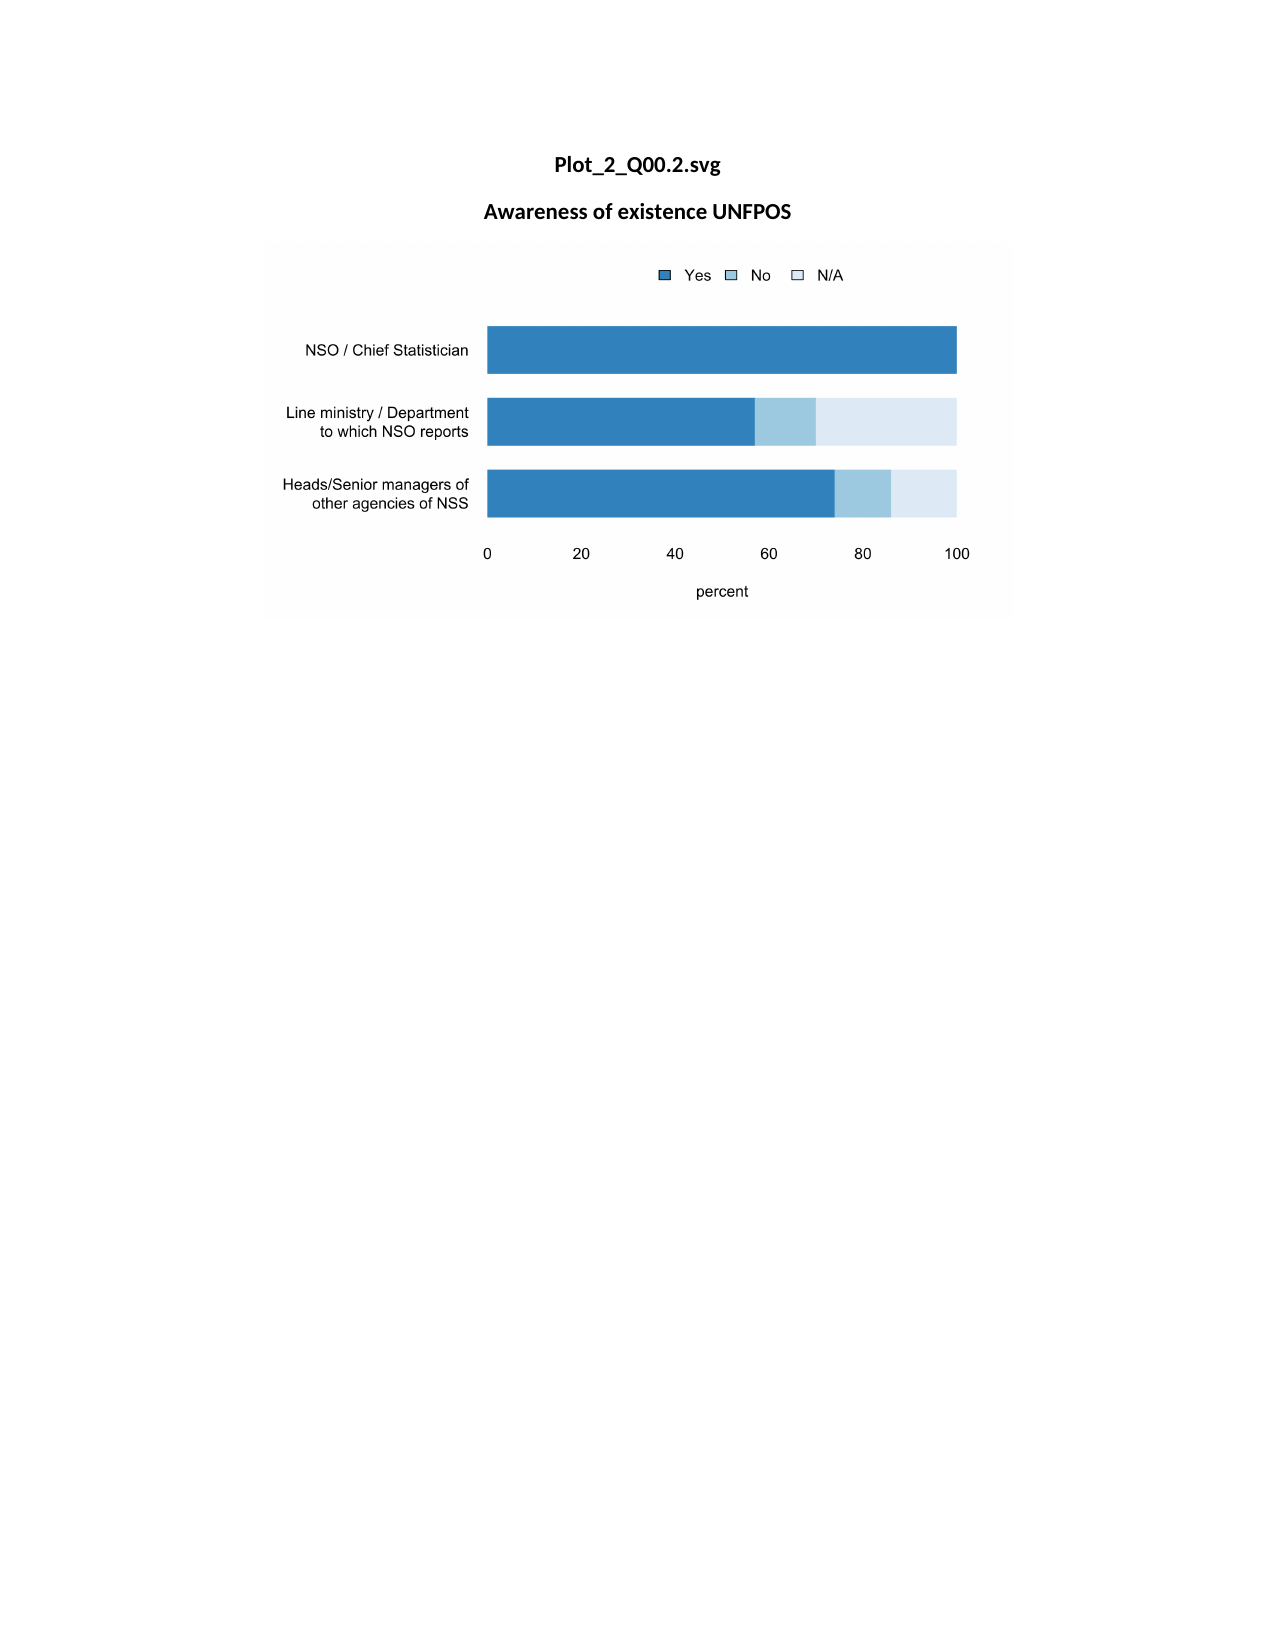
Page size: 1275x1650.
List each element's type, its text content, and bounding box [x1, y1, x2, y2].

text Plot_2_Q00.2.svg [150, 150, 1125, 178]
picture [262, 243, 1013, 619]
text Awareness of existence UNFPOS [150, 197, 1125, 225]
